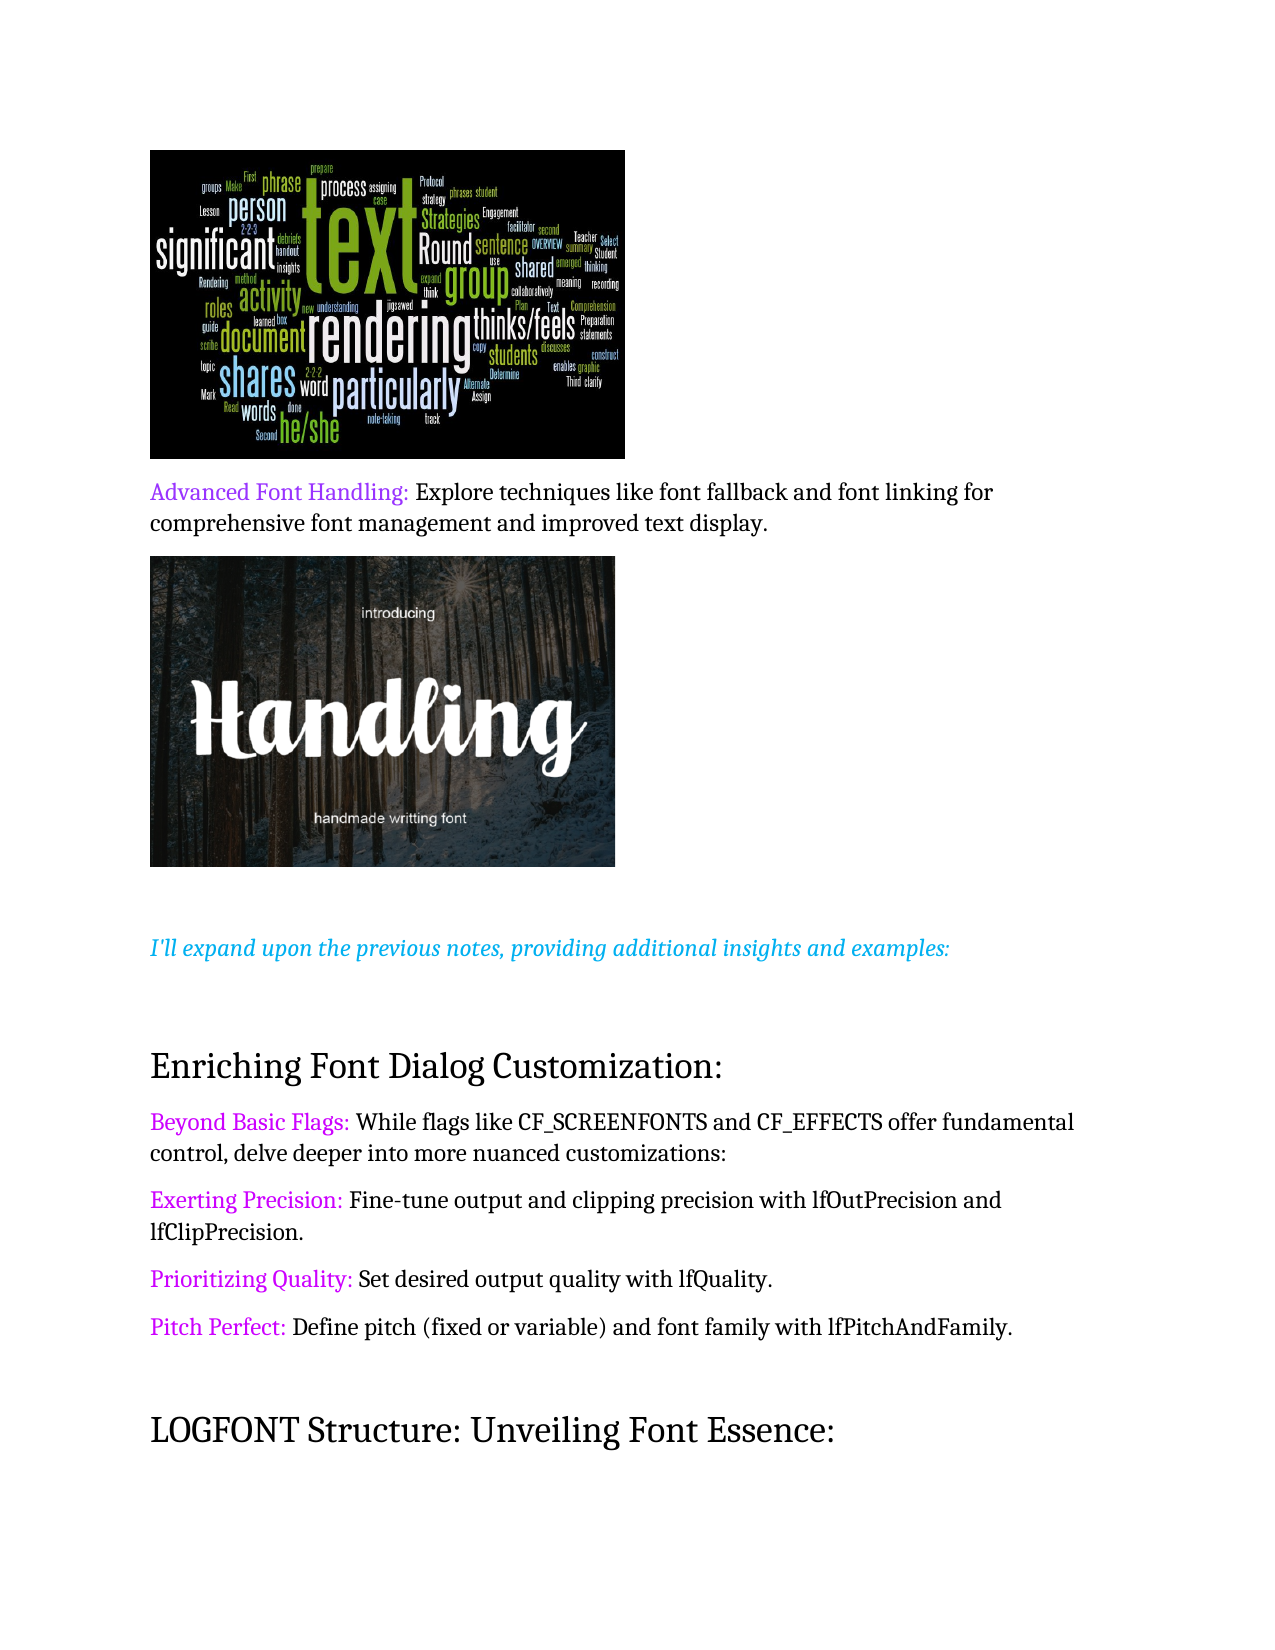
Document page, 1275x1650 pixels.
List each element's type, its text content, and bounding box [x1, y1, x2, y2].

text Advanced Font Handling: Explore techniques like font fallback and font linking for comprehensive font management and improved text display. [150, 478, 1125, 538]
text I'll expand upon the previous notes, providing additional insights and examples: [150, 933, 1125, 962]
picture [150, 556, 615, 867]
text Enriching Font Dialog Customization: [150, 1044, 1125, 1087]
text Prioritizing Quality: Set desired output quality with lfQuality. [150, 1265, 1125, 1294]
text Exerting Precision: Fine-tune output and clipping precision with lfOutPrecision and lfClipPrecision. [150, 1186, 1125, 1246]
text Pitch Perfect: Define pitch (fixed or variable) and font family with lfPitchAndFamily. [150, 1313, 1125, 1342]
picture [150, 150, 625, 459]
text LOGFONT Structure: Unveiling Font Essence: [150, 1408, 1125, 1451]
text Beyond Basic Flags: While flags like CF_SCREENFONTS and CF_EFFECTS offer fundamental control, delve deeper into more nuanced customizations: [150, 1108, 1125, 1167]
